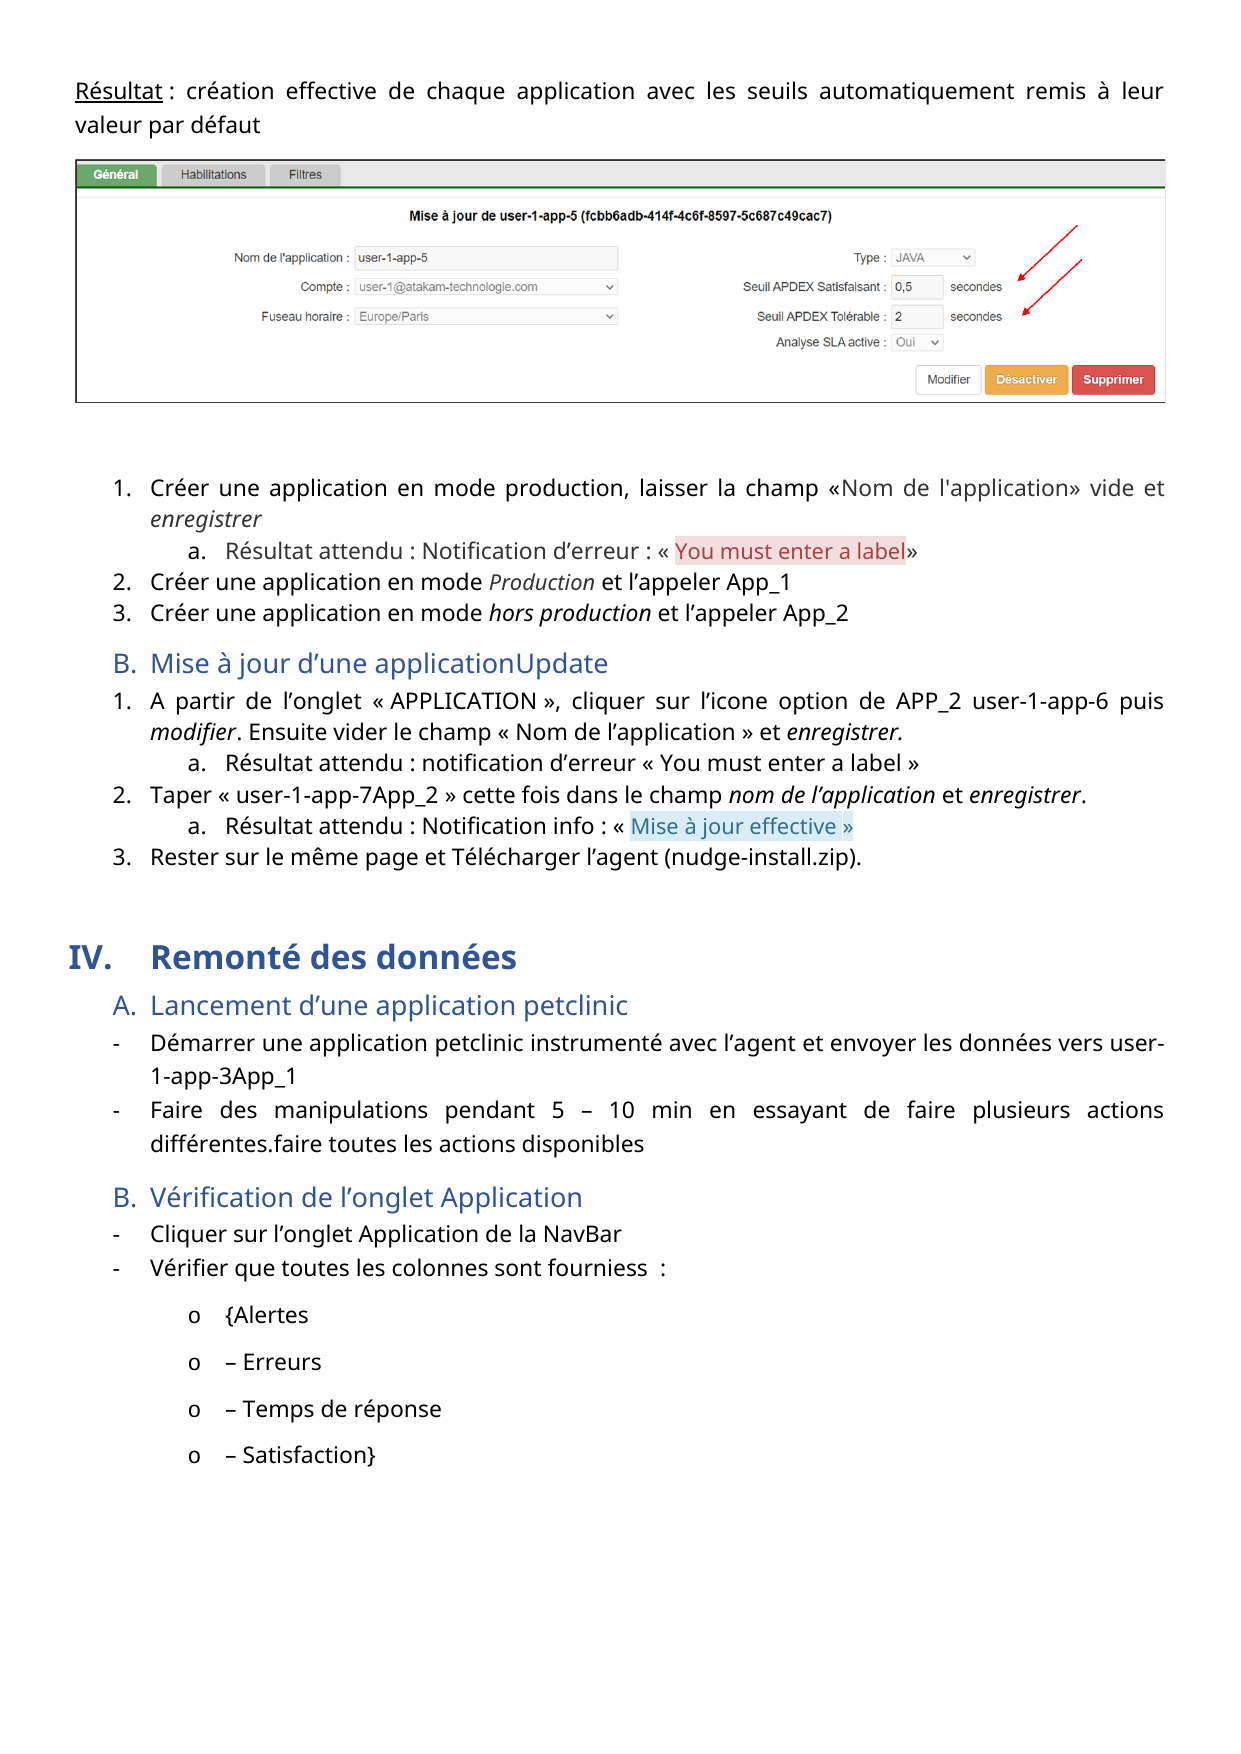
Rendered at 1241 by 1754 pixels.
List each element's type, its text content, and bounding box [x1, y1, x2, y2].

list Erreurs [187, 1346, 1165, 1377]
list Démarrer une application petclinic instrumenté avec l’agent et envoyer les données vers [112, 1026, 1165, 1091]
list Vérifier que toutes les colonnes sont fournie [112, 1252, 1165, 1283]
list Résultat attendu : Notification info : « Mise à jour effective » [187, 810, 1165, 841]
list Faire des manipulations pendant 5 – 10 min en essayant de [112, 1094, 1165, 1159]
subtitle Vérification de l’onglet Application [112, 1178, 1165, 1215]
list Temps de réponse [187, 1392, 1165, 1424]
list Taper « » cette fois dans le champ nom de l’application et enregistrer. [112, 778, 1165, 810]
list Satisfaction [187, 1439, 1165, 1471]
subtitle Remonté des données [112, 933, 1165, 979]
list Alertes [187, 1298, 1165, 1330]
list Rester sur le même page et Télécharger l’agent (nudge-install.zip). [112, 841, 1165, 872]
picture [75, 159, 1166, 403]
subtitle Lancement d’une application petclinic [112, 987, 1165, 1023]
list Résultat attendu : notification d’erreur « You must enter a label » [187, 747, 1165, 778]
list A partir de l’onglet « APPLICATION », cliquer sur l’icone option de puis modifier. Ensuite vider le champ « Nom de l’application » et enregistrer. [112, 685, 1165, 747]
list Cliquer sur l’onglet Application de la NavBar [112, 1218, 1165, 1249]
